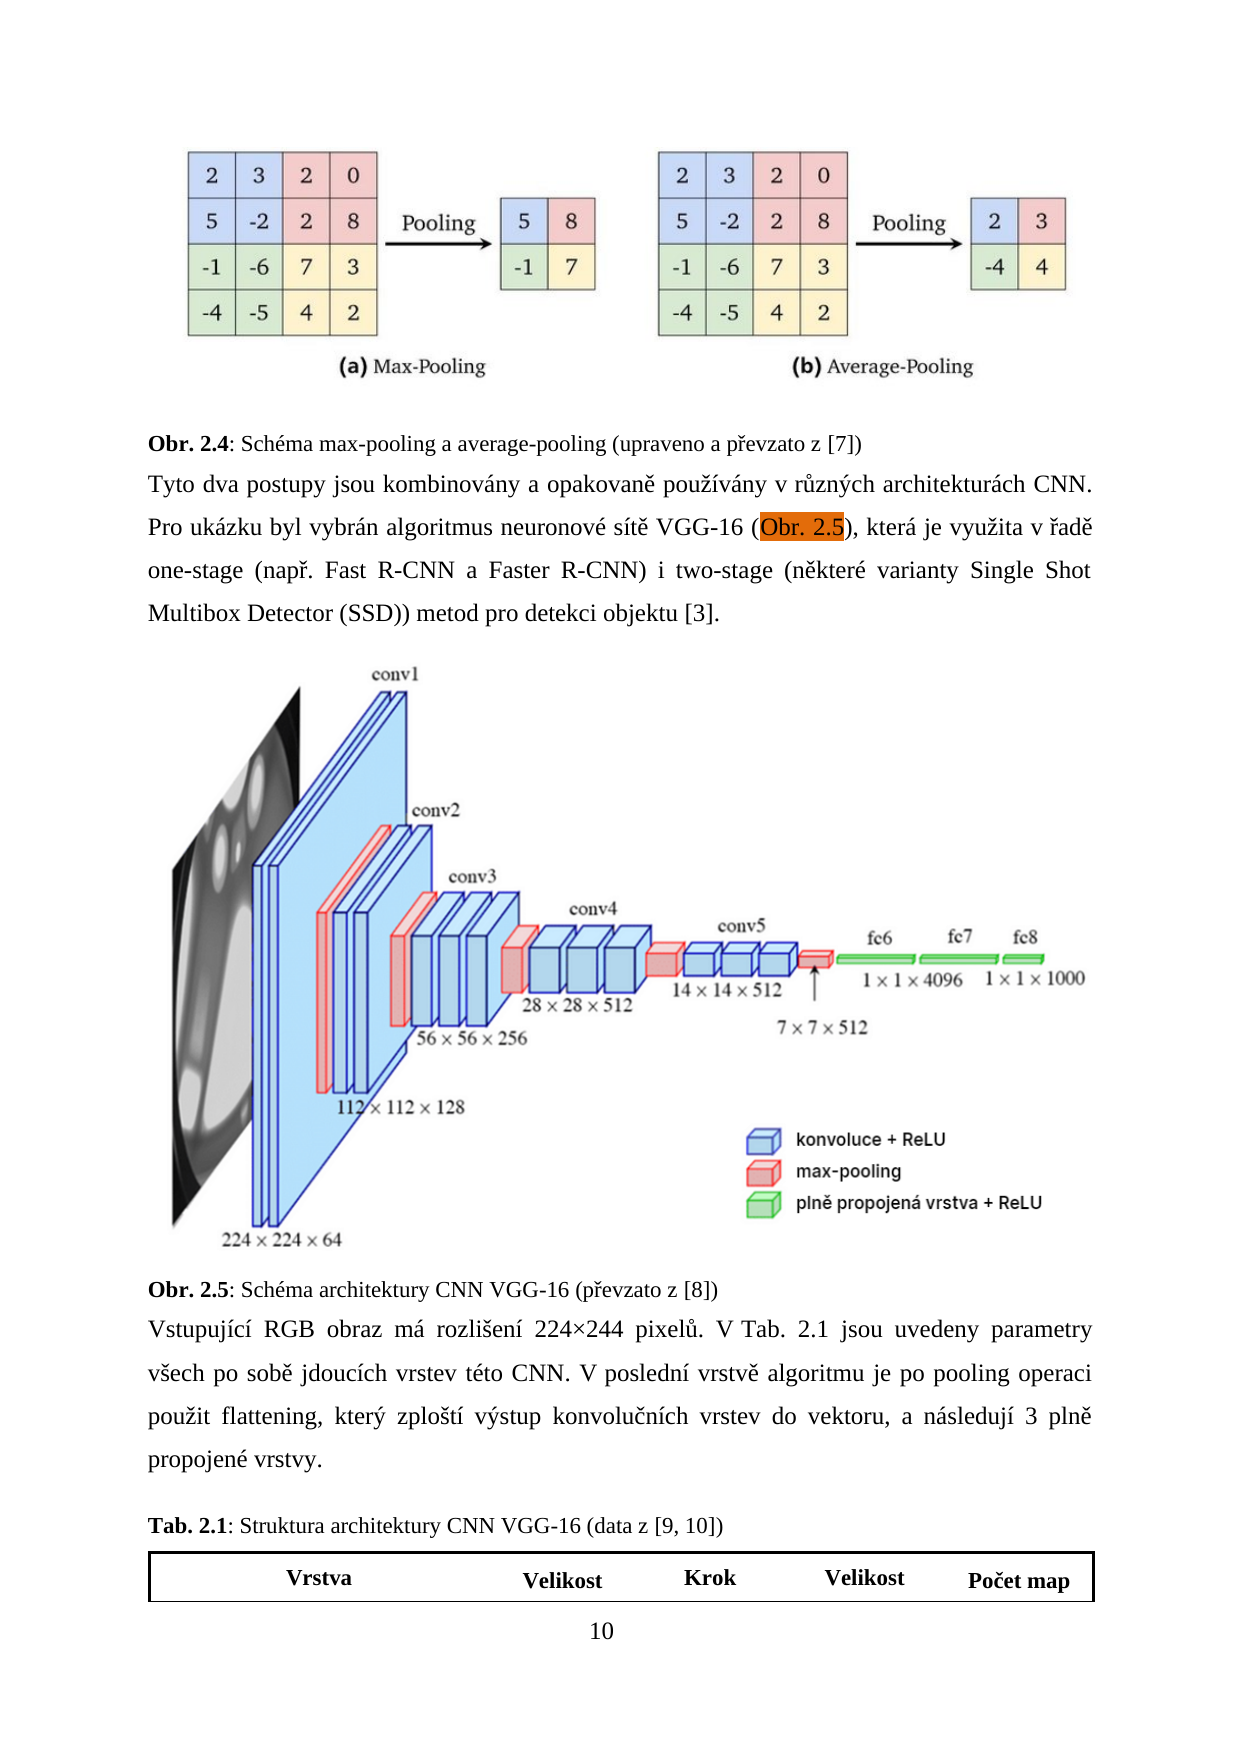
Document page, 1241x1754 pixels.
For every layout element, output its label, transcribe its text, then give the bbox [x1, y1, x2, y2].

table_header Počet map příznaků [945, 1554, 1092, 1601]
table_header Vrstva [151, 1554, 488, 1601]
text Tab. 2.1: Struktura architektury CNN VGG-16 (data z [9, 10]) [148, 1512, 1092, 1538]
table_header Krok [636, 1554, 784, 1601]
table_header Velikost [784, 1554, 945, 1601]
table_header Velikost filtru [489, 1554, 636, 1601]
text Obr. 2.5: Schéma architektury CNN VGG-16 (převzato z [8]) [148, 1276, 1092, 1302]
text Tyto dva postupy jsou kombinovány a opakovaně používány v různých architekturách CNN. Pro ukázku byl vybrán algoritmus neuronové sítě VGG-16 (Obr. 2.5), která je využita v řadě one-stage (např. Fast R-CNN a Faster R-CNN) i two-stage (některé varianty Single Shot Multibox Detector (SSD)) metod pro detekci objektu [3]. [148, 469, 1092, 627]
picture [147, 662, 1093, 1253]
picture [147, 147, 1093, 391]
text Vstupující RGB obraz má rozlišení 224×244 pixelů. V Tab. 2.1 jsou uvedeny parametry všech po sobě jdoucích vrstev této CNN. V poslední vrstvě algoritmu je po pooling operaci použit flattening, který zploští výstup konvolučních vrstev do vektoru, a následují 3 plně propojené vrstvy. [148, 1314, 1092, 1473]
text Obr. 2.4: Schéma max-pooling a average-pooling (upraveno a převzato z [7]) [148, 430, 1092, 456]
